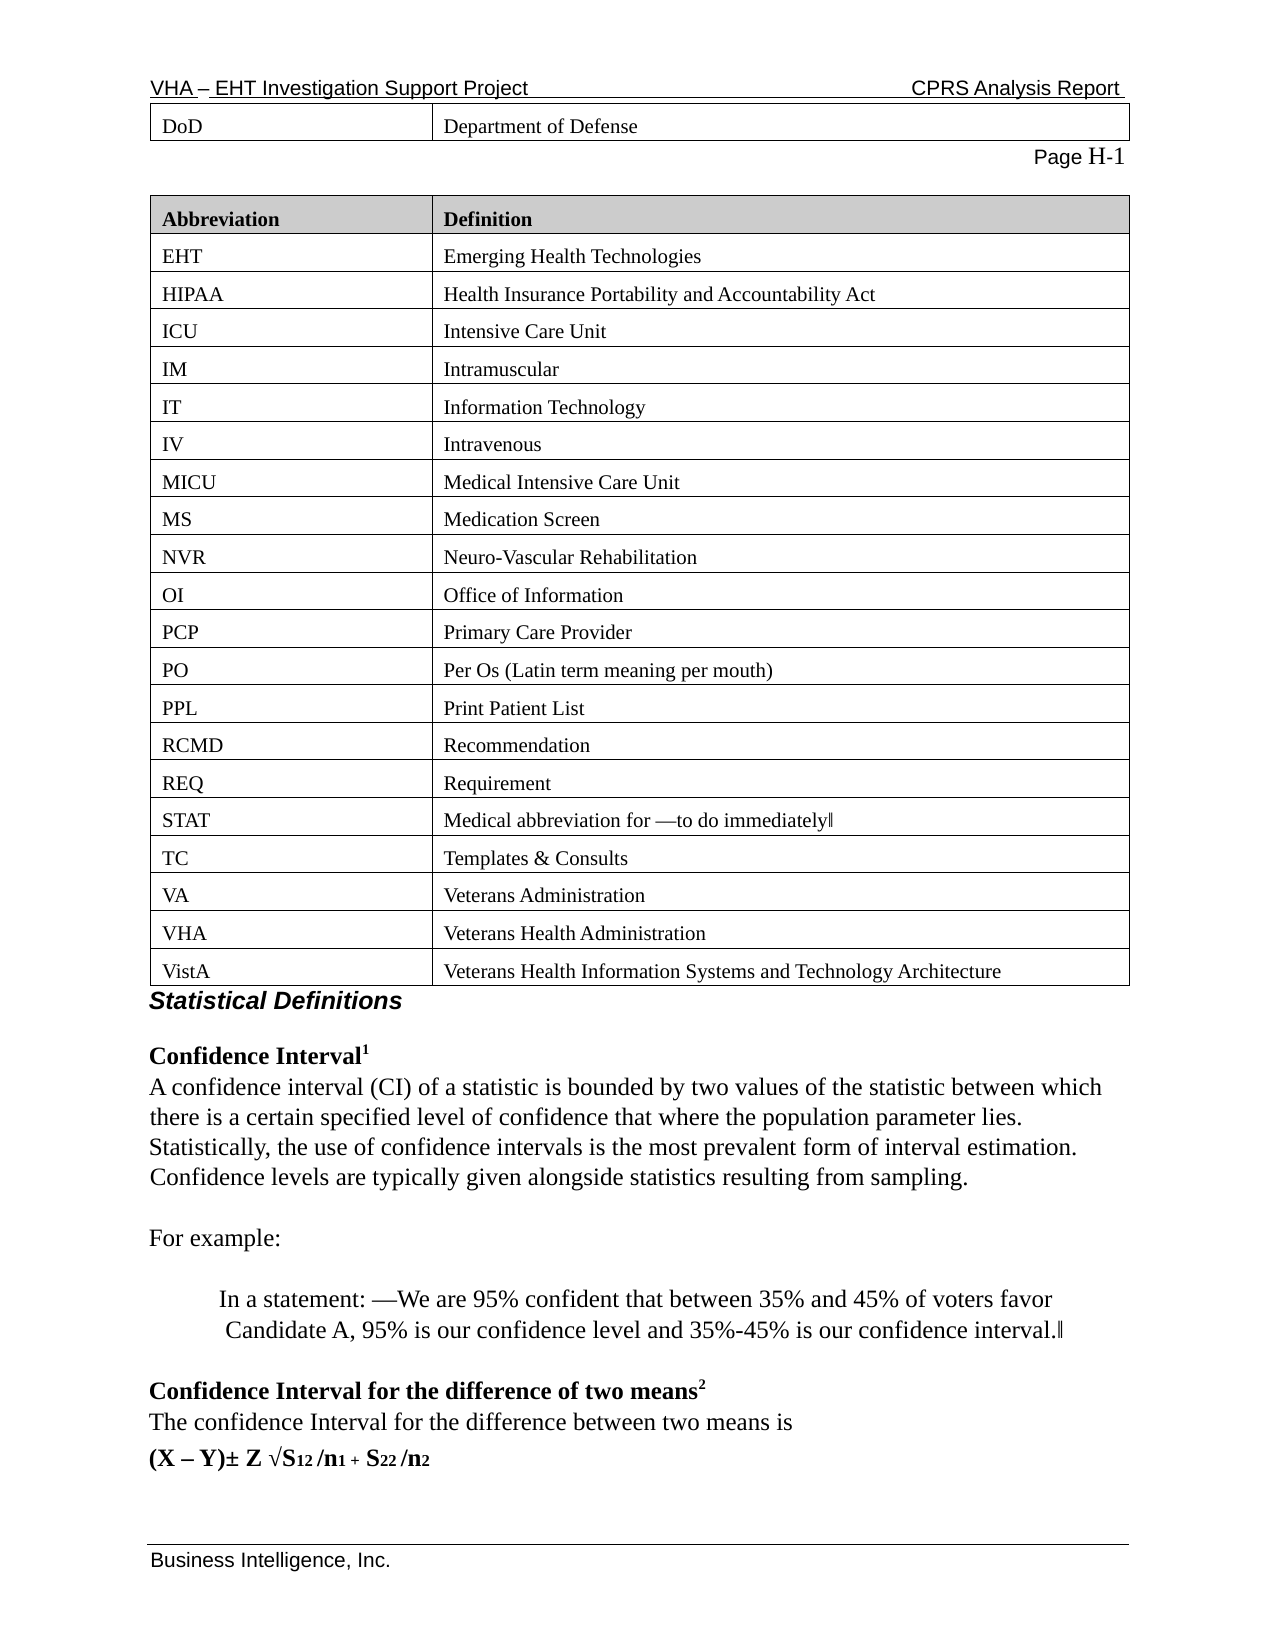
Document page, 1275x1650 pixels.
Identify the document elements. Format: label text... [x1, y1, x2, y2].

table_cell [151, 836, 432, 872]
subtitle (X – Y)± Z √S12 /n1 + S22 /n2 [148, 1443, 1125, 1472]
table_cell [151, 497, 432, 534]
text For example: [148, 1223, 1124, 1252]
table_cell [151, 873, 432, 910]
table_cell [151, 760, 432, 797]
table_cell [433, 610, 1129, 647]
text Confidence Interval for the difference of two means2 [148, 1376, 1125, 1405]
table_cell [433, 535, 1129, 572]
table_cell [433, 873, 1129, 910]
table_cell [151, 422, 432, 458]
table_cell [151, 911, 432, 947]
text Statistically, the use of confidence intervals is the most prevalent form of interval estimation. Confidence levels are typically given alongside statistics resulting from sampling. [148, 1132, 1124, 1190]
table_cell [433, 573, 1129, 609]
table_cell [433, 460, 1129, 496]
text Candidate A, 95% is our confidence level and 35%-45% is our confidence interval.‖ [225, 1315, 1124, 1344]
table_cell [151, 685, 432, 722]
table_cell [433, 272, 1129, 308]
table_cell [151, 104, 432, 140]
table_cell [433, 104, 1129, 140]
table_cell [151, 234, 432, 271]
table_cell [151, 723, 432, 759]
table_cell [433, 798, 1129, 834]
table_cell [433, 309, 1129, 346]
text A confidence interval (CI) of a statistic is bounded by two values of the statistic between which there is a certain specified level of confidence that where the population parameter lies. [148, 1072, 1124, 1131]
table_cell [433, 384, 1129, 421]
text The confidence Interval for the difference between two means is [148, 1407, 1124, 1436]
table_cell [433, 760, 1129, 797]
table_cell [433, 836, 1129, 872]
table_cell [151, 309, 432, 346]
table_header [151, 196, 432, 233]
text Statistical Definitions [148, 986, 1125, 1014]
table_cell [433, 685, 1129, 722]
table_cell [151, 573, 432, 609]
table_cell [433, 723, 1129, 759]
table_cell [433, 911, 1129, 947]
subtitle Confidence Interval1 [148, 1041, 1125, 1070]
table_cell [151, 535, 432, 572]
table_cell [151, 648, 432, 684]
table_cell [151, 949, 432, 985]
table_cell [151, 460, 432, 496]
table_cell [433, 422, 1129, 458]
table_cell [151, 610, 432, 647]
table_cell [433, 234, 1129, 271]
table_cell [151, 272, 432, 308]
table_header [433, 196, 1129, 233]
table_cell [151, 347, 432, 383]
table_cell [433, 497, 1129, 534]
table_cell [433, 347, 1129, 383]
text Page H-1 [150, 141, 1125, 169]
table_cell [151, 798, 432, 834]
text In a statement: ―We are 95% confident that between 35% and 45% of voters favor [188, 1284, 1083, 1313]
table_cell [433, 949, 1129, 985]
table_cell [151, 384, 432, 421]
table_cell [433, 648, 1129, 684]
